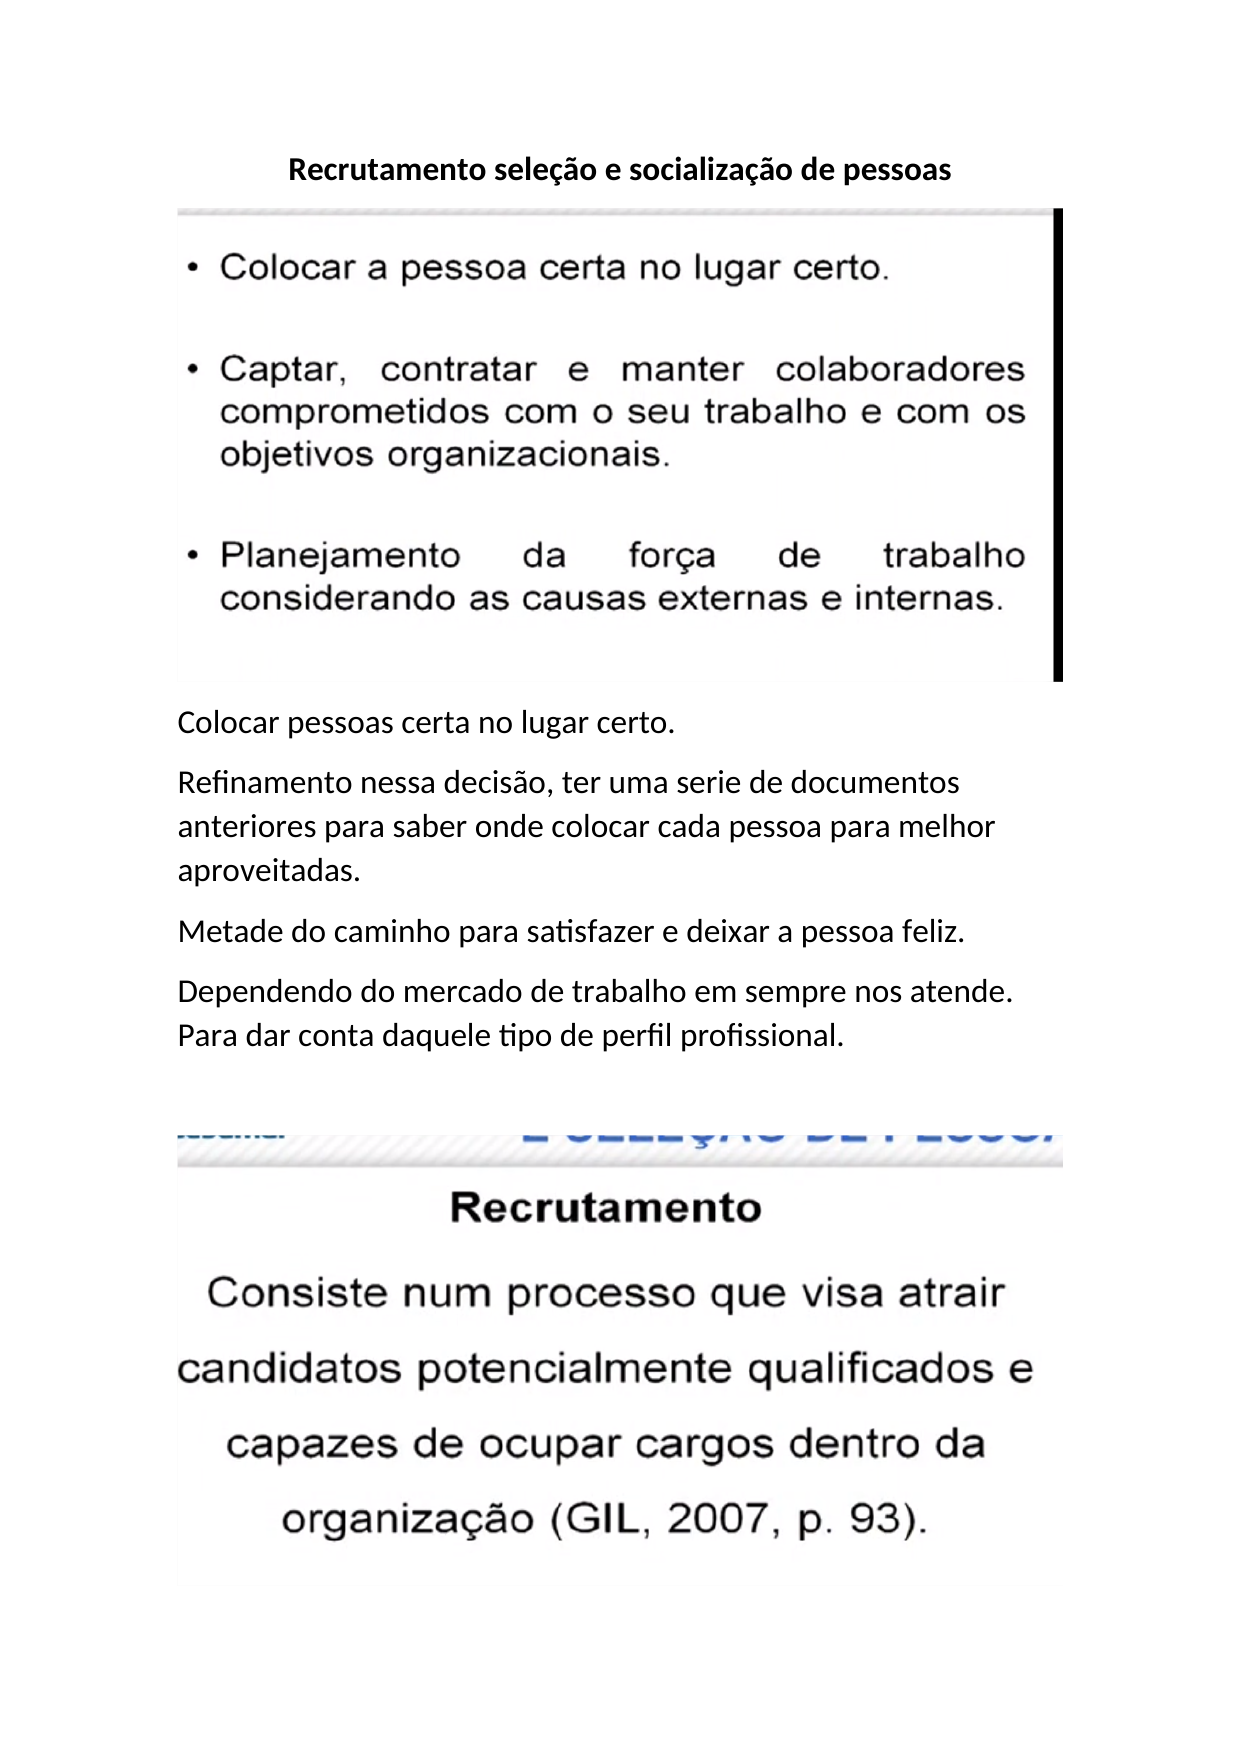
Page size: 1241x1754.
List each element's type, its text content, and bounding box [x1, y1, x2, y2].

text Colocar pessoas certa no lugar certo. [177, 701, 1063, 741]
text Recrutamento seleção e socialização de pessoas [177, 148, 1063, 188]
text Refinamento nessa decisão, ter uma serie de documentos anteriores para saber onde colocar cada pessoa para melhor aproveitadas. [177, 761, 1063, 890]
text Dependendo do mercado de trabalho em sempre nos atende. Para dar conta daquele tipo de perfil profissional. [177, 970, 1063, 1055]
picture [177, 1135, 1063, 1586]
picture [177, 208, 1063, 682]
text Metade do caminho para satisfazer e deixar a pessoa feliz. [177, 910, 1063, 951]
